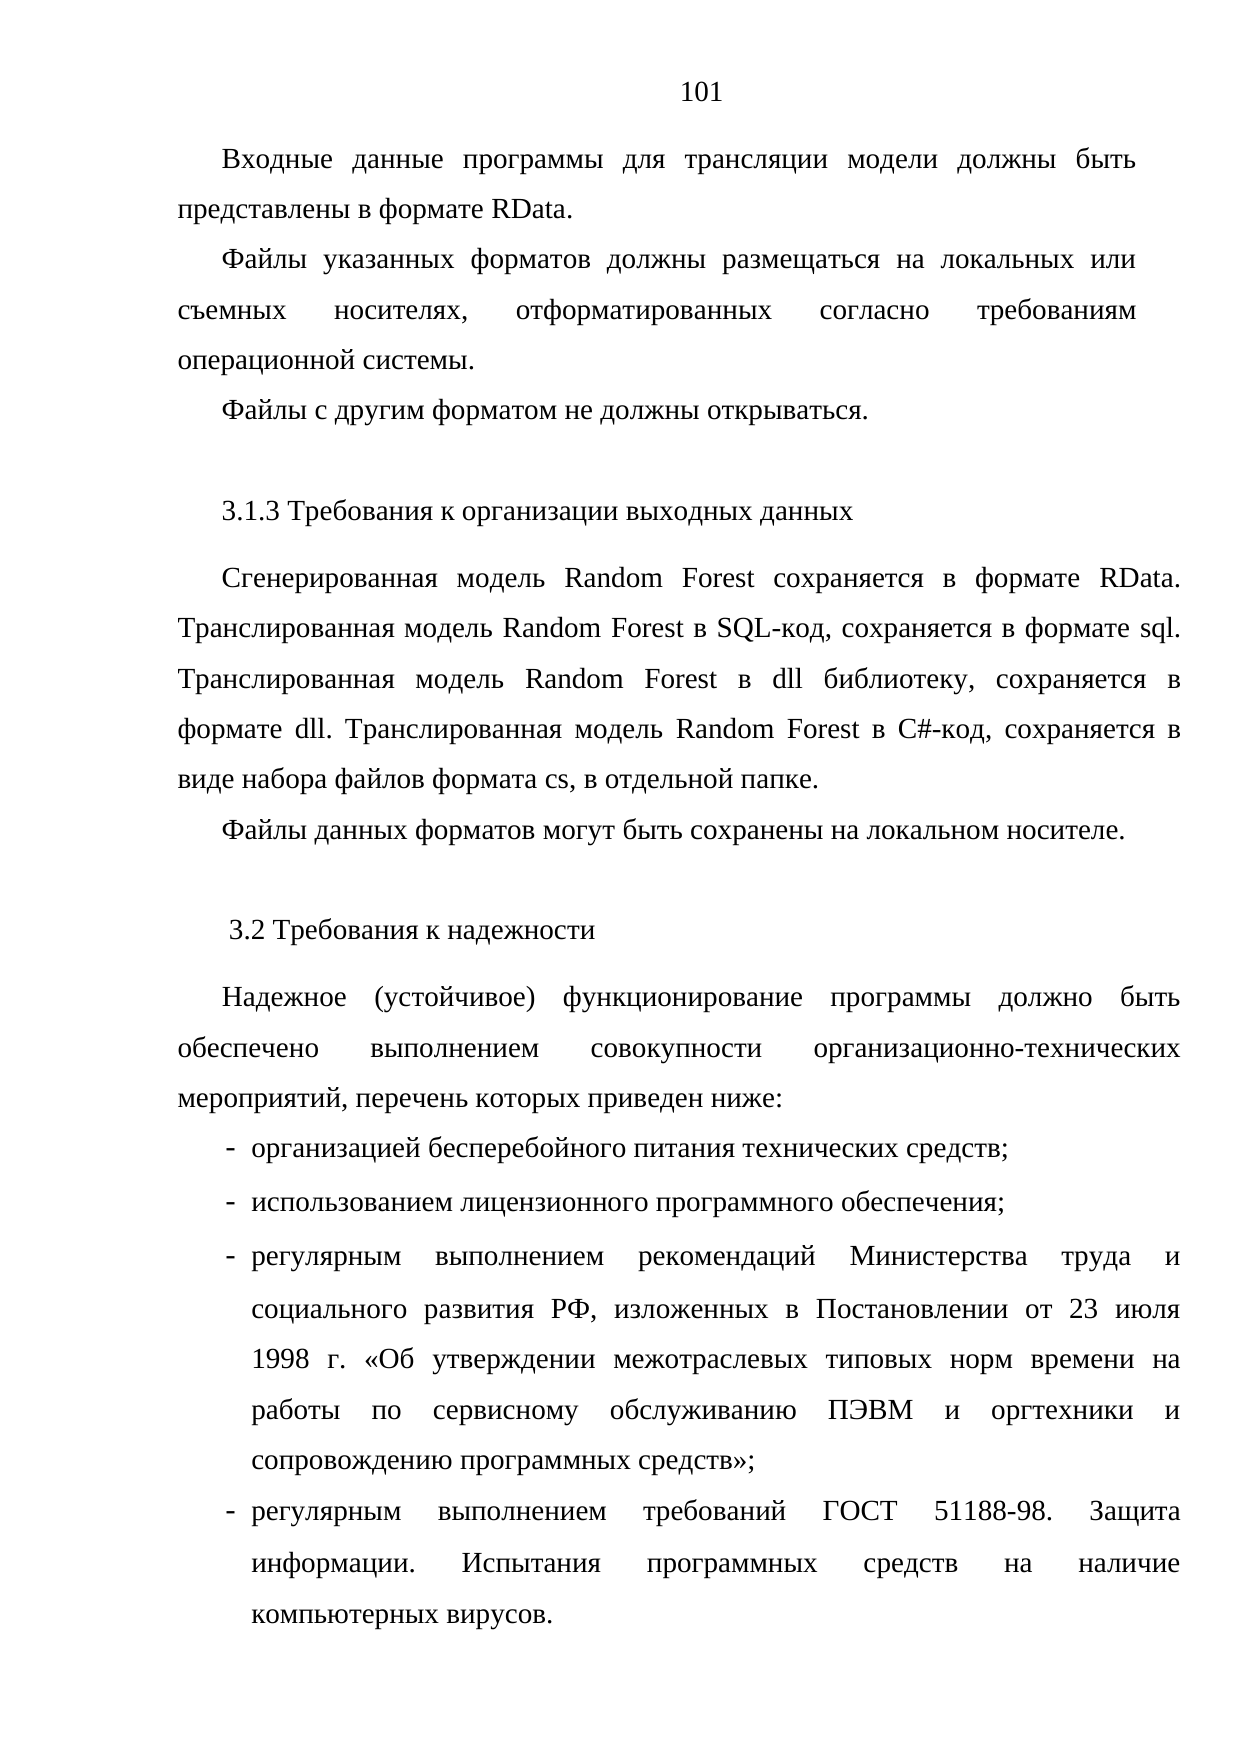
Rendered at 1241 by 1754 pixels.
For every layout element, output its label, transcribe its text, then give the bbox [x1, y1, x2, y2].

text Сгенерированная модель Random Forest сохраняется в формате RData. Транслированная модель Random Forest в SQL-код, сохраняется в формате sql. Транслированная модель Random Forest в dll библиотеку, сохраняется в формате dll. Транслированная модель Random Forest в C#-код, сохраняется в виде набора файлов формата cs, в отдельной папке. [177, 560, 1181, 795]
list организацией бесперебойного питания технических средств; [222, 1130, 1181, 1166]
subtitle 3.1.3 Требования к организации выходных данных [177, 493, 1181, 527]
text Надежное (устойчивое) функционирование программы должно быть обеспечено выполнением совокупности организационно-технических мероприятий, перечень которых приведен ниже: [177, 979, 1181, 1114]
text Файлы указанных форматов должны размещаться на локальных или съемных носителях, отформатированных согласно требованиям операционной системы. [177, 242, 1137, 376]
text Файлы данных форматов могут быть сохранены на локальном носителе. [177, 812, 1181, 845]
text Входные данные программы для трансляции модели должны быть представлены в формате RData. [177, 141, 1137, 225]
text Файлы с другим форматом не должны открываться. [177, 392, 1137, 426]
subtitle 3.2 Требования к надежности [177, 912, 1181, 946]
list регулярным выполнением требований ГОСТ 51188-98. Защита информации. Испытания программных средств на наличие компьютерных вирусов. [222, 1493, 1181, 1629]
list регулярным выполнением рекомендаций Министерства труда и социального развития РФ, изложенных в Постановлении от 23 июля 1998 г. «Об утверждении межотраслевых типовых норм времени на работы по сервисному обслуживанию ПЭВМ и оргтехники и сопровождению программных средств»; [222, 1238, 1181, 1476]
list использованием лицензионного программного обеспечения; [222, 1184, 1181, 1221]
